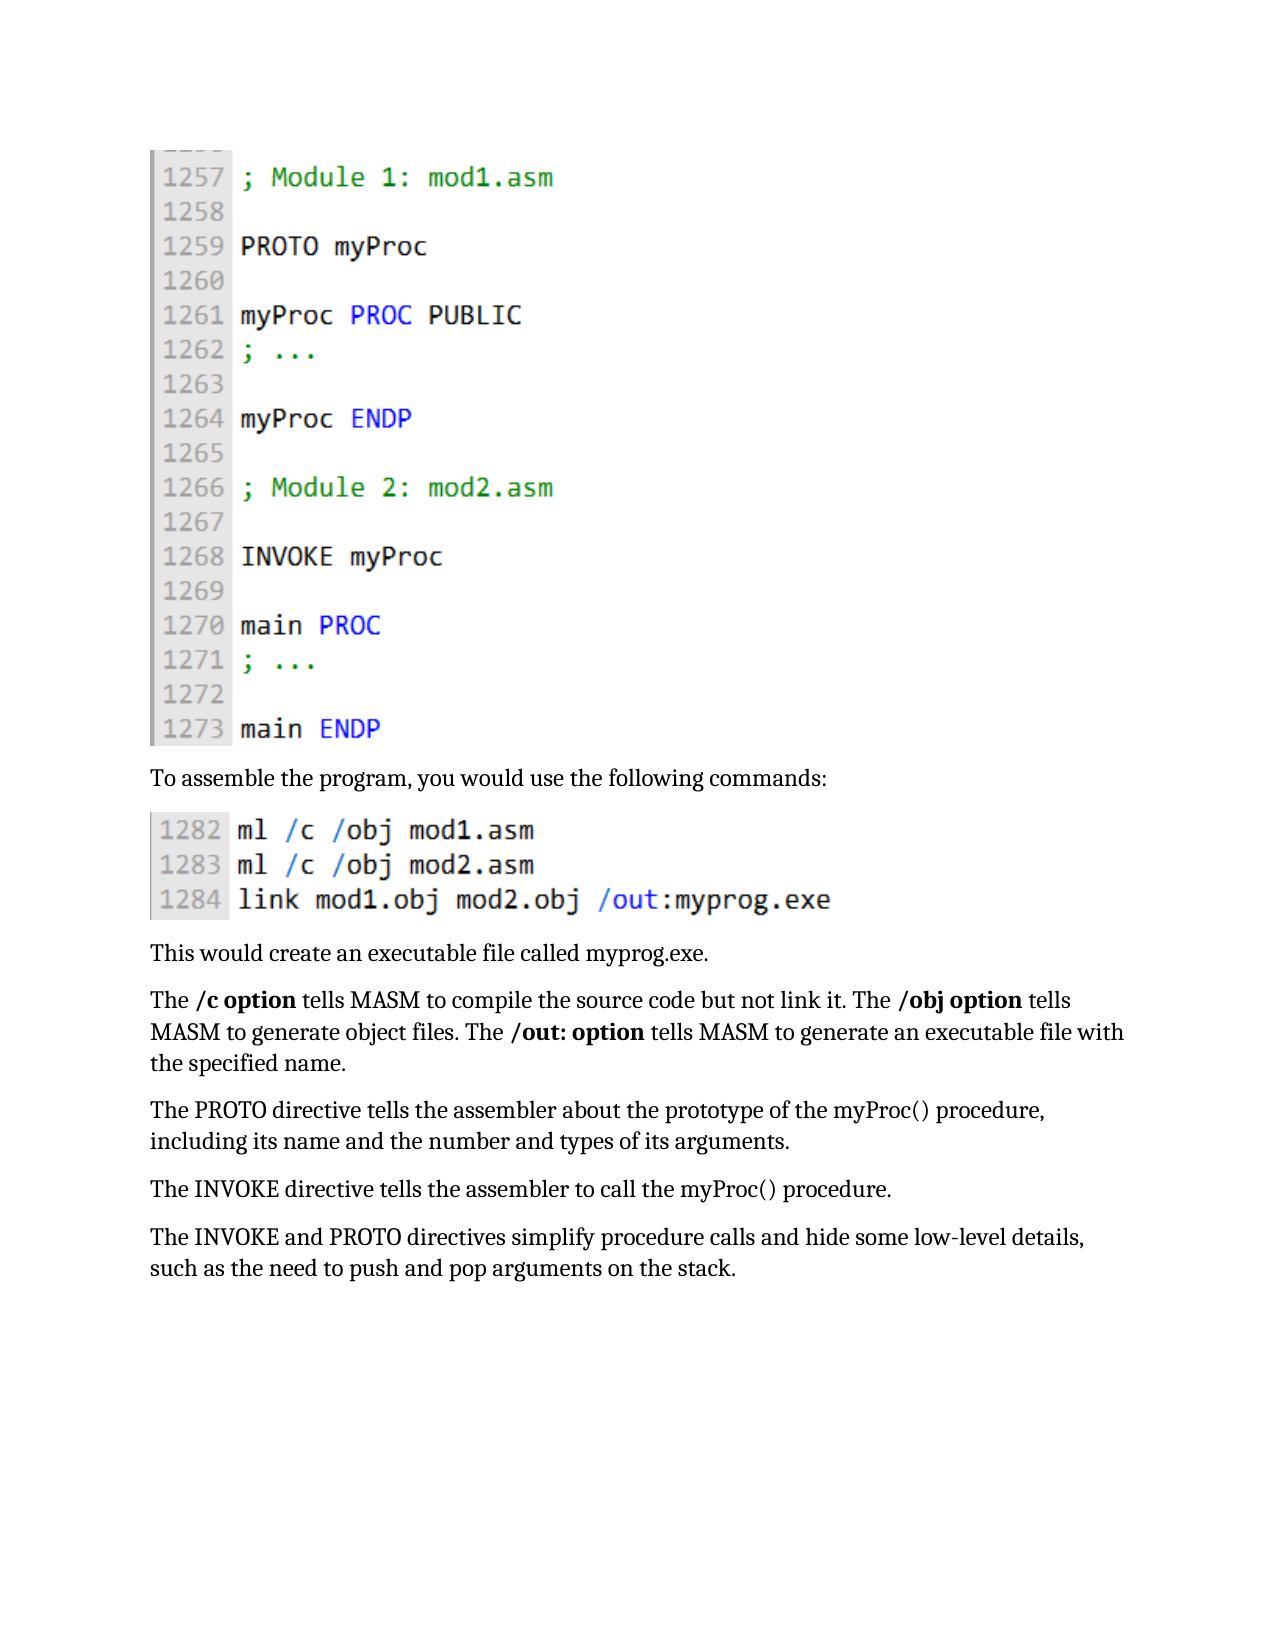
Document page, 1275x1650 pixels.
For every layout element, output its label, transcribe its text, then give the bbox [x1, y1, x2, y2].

picture [150, 812, 916, 920]
text The INVOKE and PROTO directives simplify procedure calls and hide some low-level details, such as the need to push and pop arguments on the stack. [150, 1223, 1125, 1282]
text The PROTO directive tells the assembler about the prototype of the myProc() procedure, including its name and the number and types of its arguments. [150, 1096, 1125, 1156]
text The /c option tells MASM to compile the source code but not link it. The /obj option tells MASM to generate object files. The /out: option tells MASM to generate an executable file with the specified name. [150, 986, 1125, 1077]
text This would create an executable file called myprog.exe. [150, 939, 1125, 967]
picture [150, 150, 696, 746]
text The INVOKE directive tells the assembler to call the myProc() procedure. [150, 1175, 1125, 1204]
text To assemble the program, you would use the following commands: [150, 764, 1125, 793]
